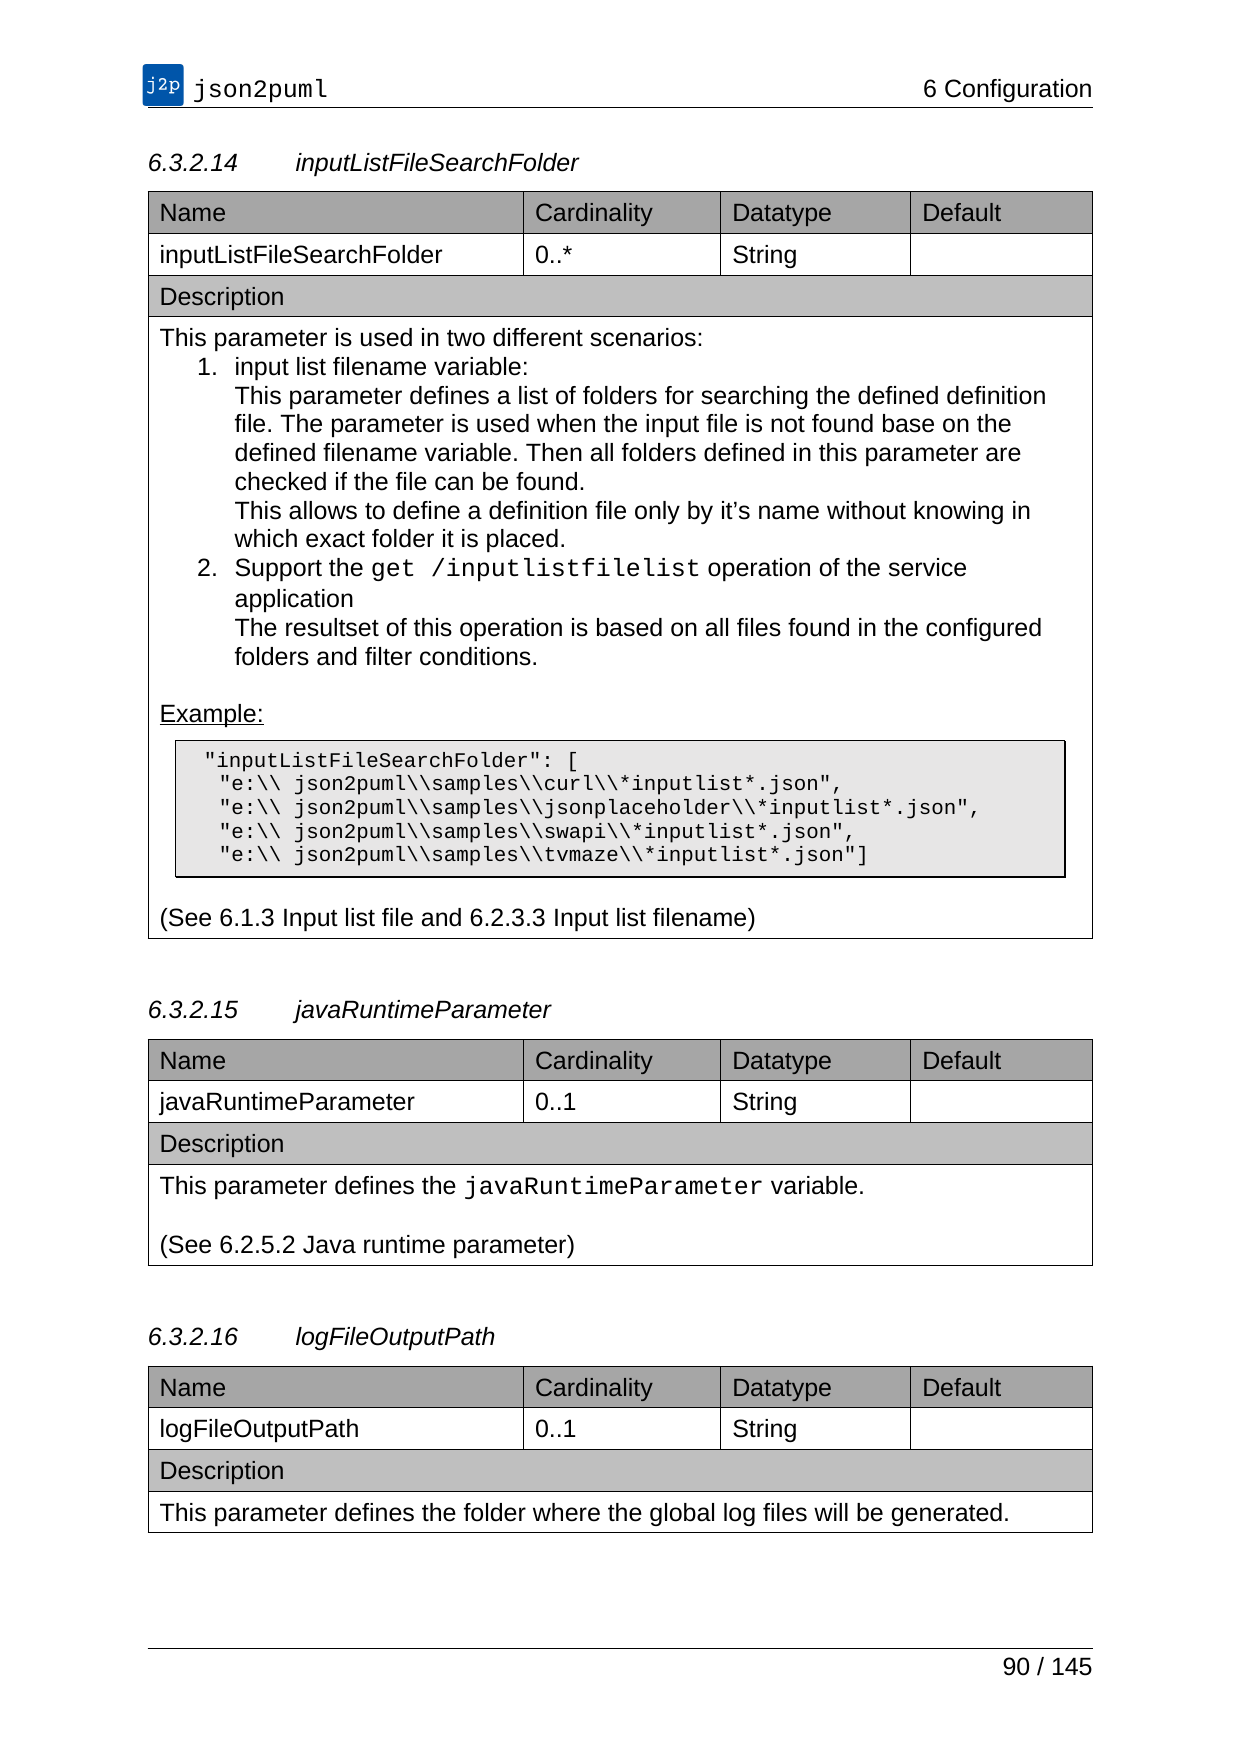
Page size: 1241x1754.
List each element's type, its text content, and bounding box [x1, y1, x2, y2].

subtitle logFileOutputPath [148, 1322, 1093, 1351]
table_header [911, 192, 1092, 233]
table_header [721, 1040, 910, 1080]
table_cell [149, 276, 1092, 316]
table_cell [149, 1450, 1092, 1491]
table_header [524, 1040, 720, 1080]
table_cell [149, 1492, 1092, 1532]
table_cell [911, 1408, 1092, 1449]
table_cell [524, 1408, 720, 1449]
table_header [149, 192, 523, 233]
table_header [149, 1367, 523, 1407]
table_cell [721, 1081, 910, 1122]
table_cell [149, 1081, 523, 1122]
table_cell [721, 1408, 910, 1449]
subtitle javaRuntimeParameter [148, 995, 1093, 1024]
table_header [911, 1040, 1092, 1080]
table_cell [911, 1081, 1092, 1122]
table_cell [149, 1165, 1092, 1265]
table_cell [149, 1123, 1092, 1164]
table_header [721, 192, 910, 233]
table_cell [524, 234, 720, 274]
picture [142, 64, 184, 106]
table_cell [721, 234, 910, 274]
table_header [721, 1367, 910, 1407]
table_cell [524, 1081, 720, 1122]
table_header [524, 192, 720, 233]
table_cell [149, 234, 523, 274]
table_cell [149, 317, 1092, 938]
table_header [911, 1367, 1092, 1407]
subtitle inputListFileSearchFolder [148, 148, 1093, 176]
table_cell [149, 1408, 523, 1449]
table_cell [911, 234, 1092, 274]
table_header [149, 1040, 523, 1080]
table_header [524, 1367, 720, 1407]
